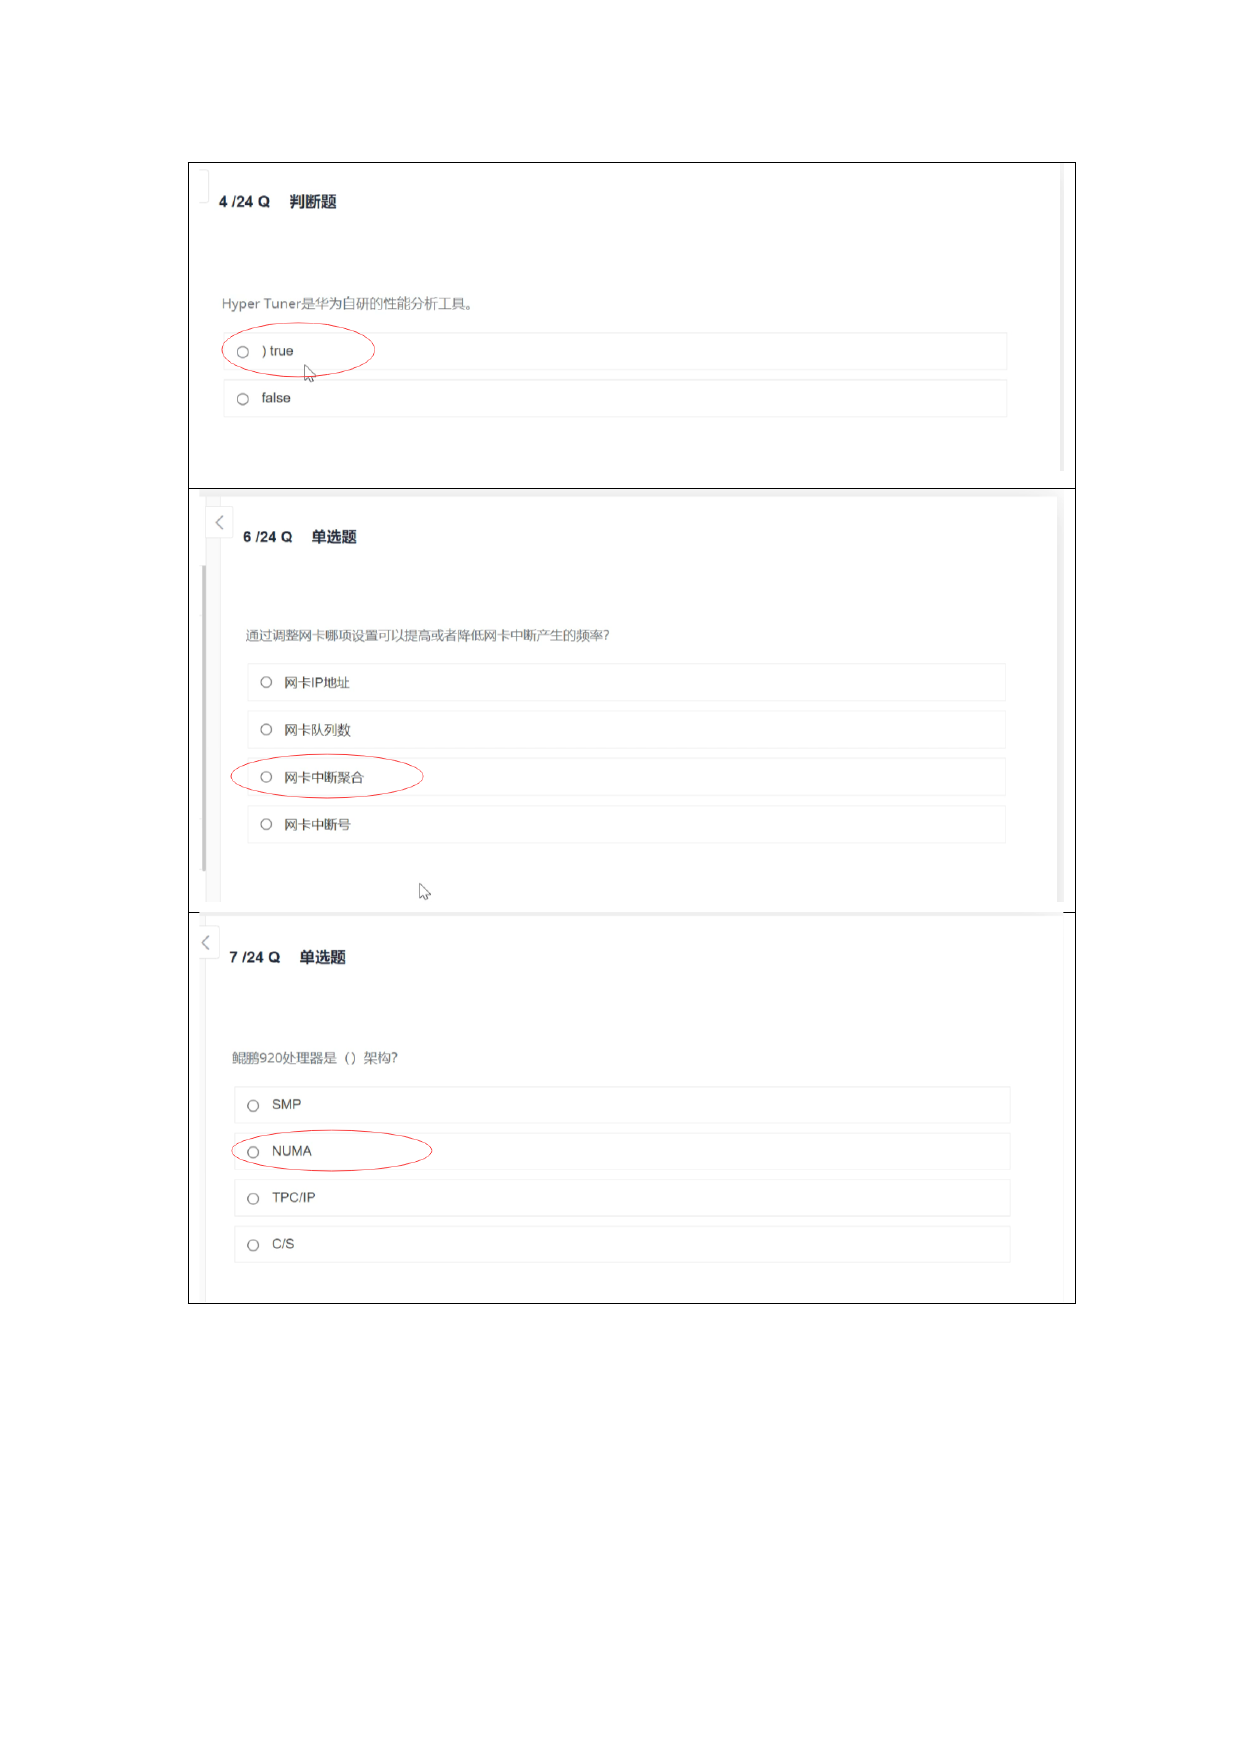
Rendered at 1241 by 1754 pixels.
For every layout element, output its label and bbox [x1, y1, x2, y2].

table_cell [189, 489, 1075, 912]
picture [199, 912, 1064, 1302]
table_cell [189, 163, 1075, 488]
picture [199, 489, 1064, 902]
picture [199, 163, 1064, 471]
table_cell [189, 913, 1075, 1303]
